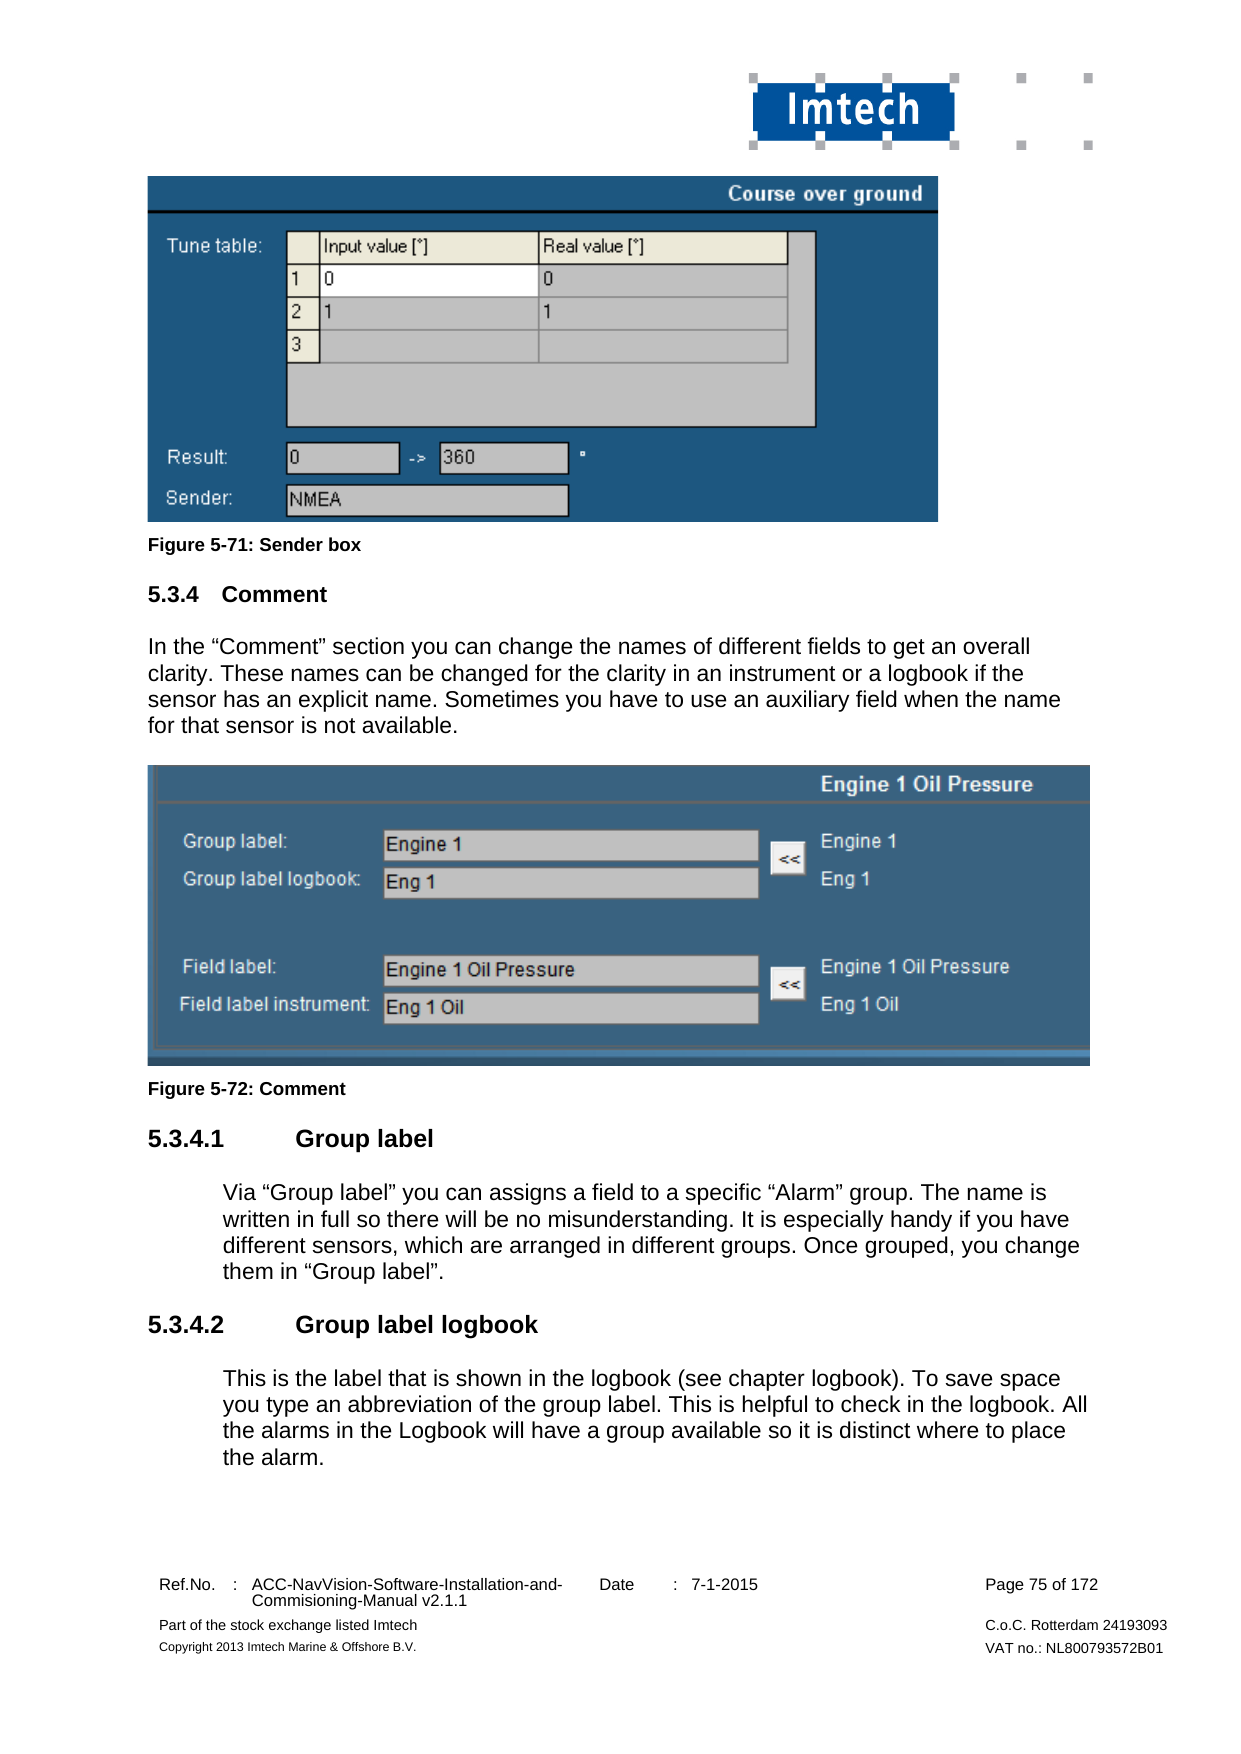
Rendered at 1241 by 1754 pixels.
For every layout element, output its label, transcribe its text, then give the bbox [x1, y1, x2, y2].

text Via “Group label” you can assigns a field to a specific “Alarm” group. The name is written in full so there will be no misunderstanding. It is especially handy if you have different sensors, which are arranged in different groups. Once grouped, you change them in “Group label”. [223, 1153, 1093, 1285]
text This is the label that is shown in the logbook (see chapter logbook). To save space you type an abbreviation of the group label. This is helpful to check in the logbook. All the alarms in the Logbook will have a group available so it is distinct where to place the alarm. [223, 1338, 1093, 1470]
subtitle Comment [148, 581, 1093, 607]
text In the “Comment” section you can change the names of different fields to get an overall clarity. These names can be changed for the clarity in an instrument or a logbook if the sensor has an explicit name. Sometimes you have to use an auxiliary field when the name for that sensor is not available. [148, 633, 1093, 765]
subtitle Group label [148, 1124, 1093, 1153]
picture [147, 765, 1090, 1066]
picture [748, 73, 1093, 150]
subtitle Group label logbook [148, 1310, 1093, 1338]
picture [147, 176, 939, 522]
